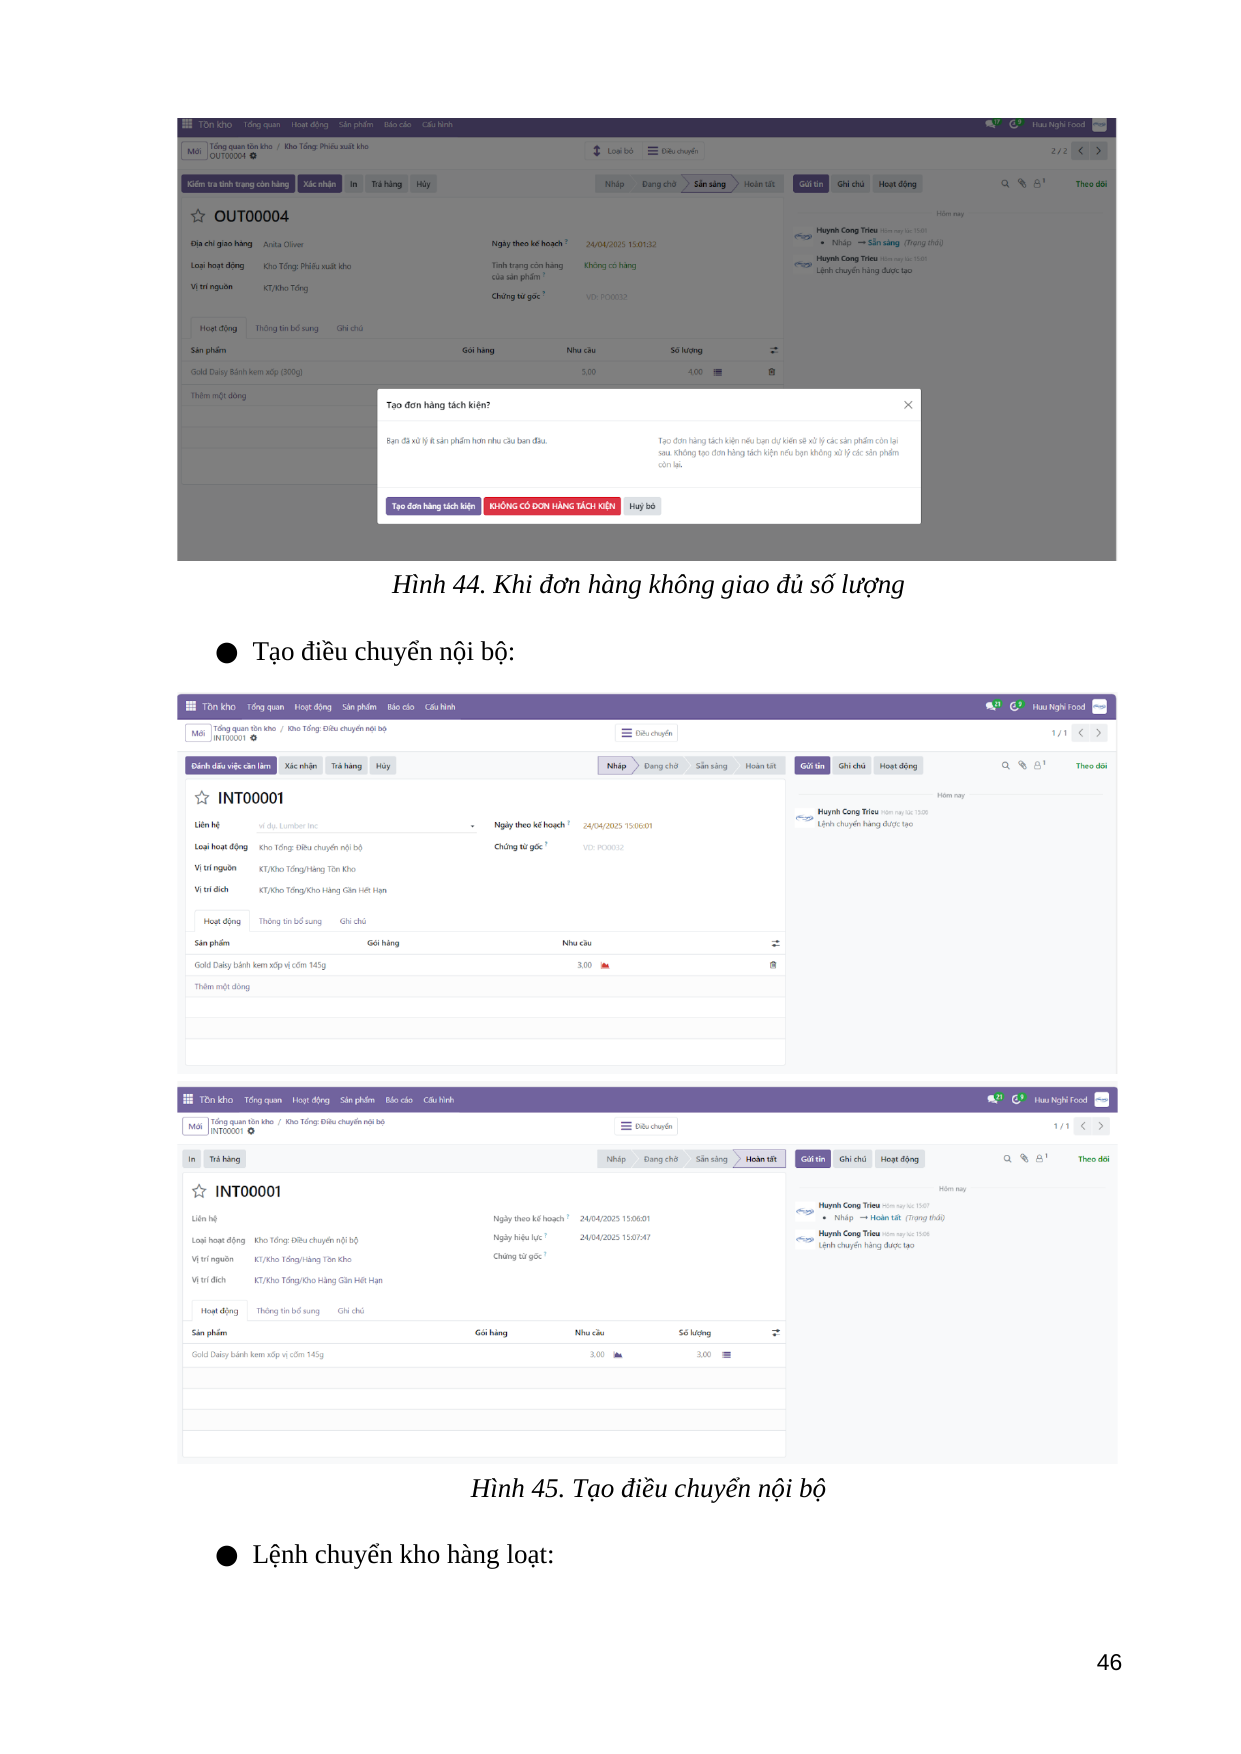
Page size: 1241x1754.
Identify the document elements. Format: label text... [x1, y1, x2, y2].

list Tạo điều chuyển nội bộ: [215, 620, 1122, 676]
list Lệnh chuyển kho hàng loạt: [215, 1524, 1122, 1579]
picture [177, 118, 1118, 561]
text Hình 45. Tạo điều chuyển nội bộ [177, 1472, 1122, 1503]
picture [177, 692, 1118, 1074]
text Hình 44. Khi đơn hàng không giao đủ số lượng [177, 568, 1122, 599]
picture [177, 1081, 1118, 1464]
